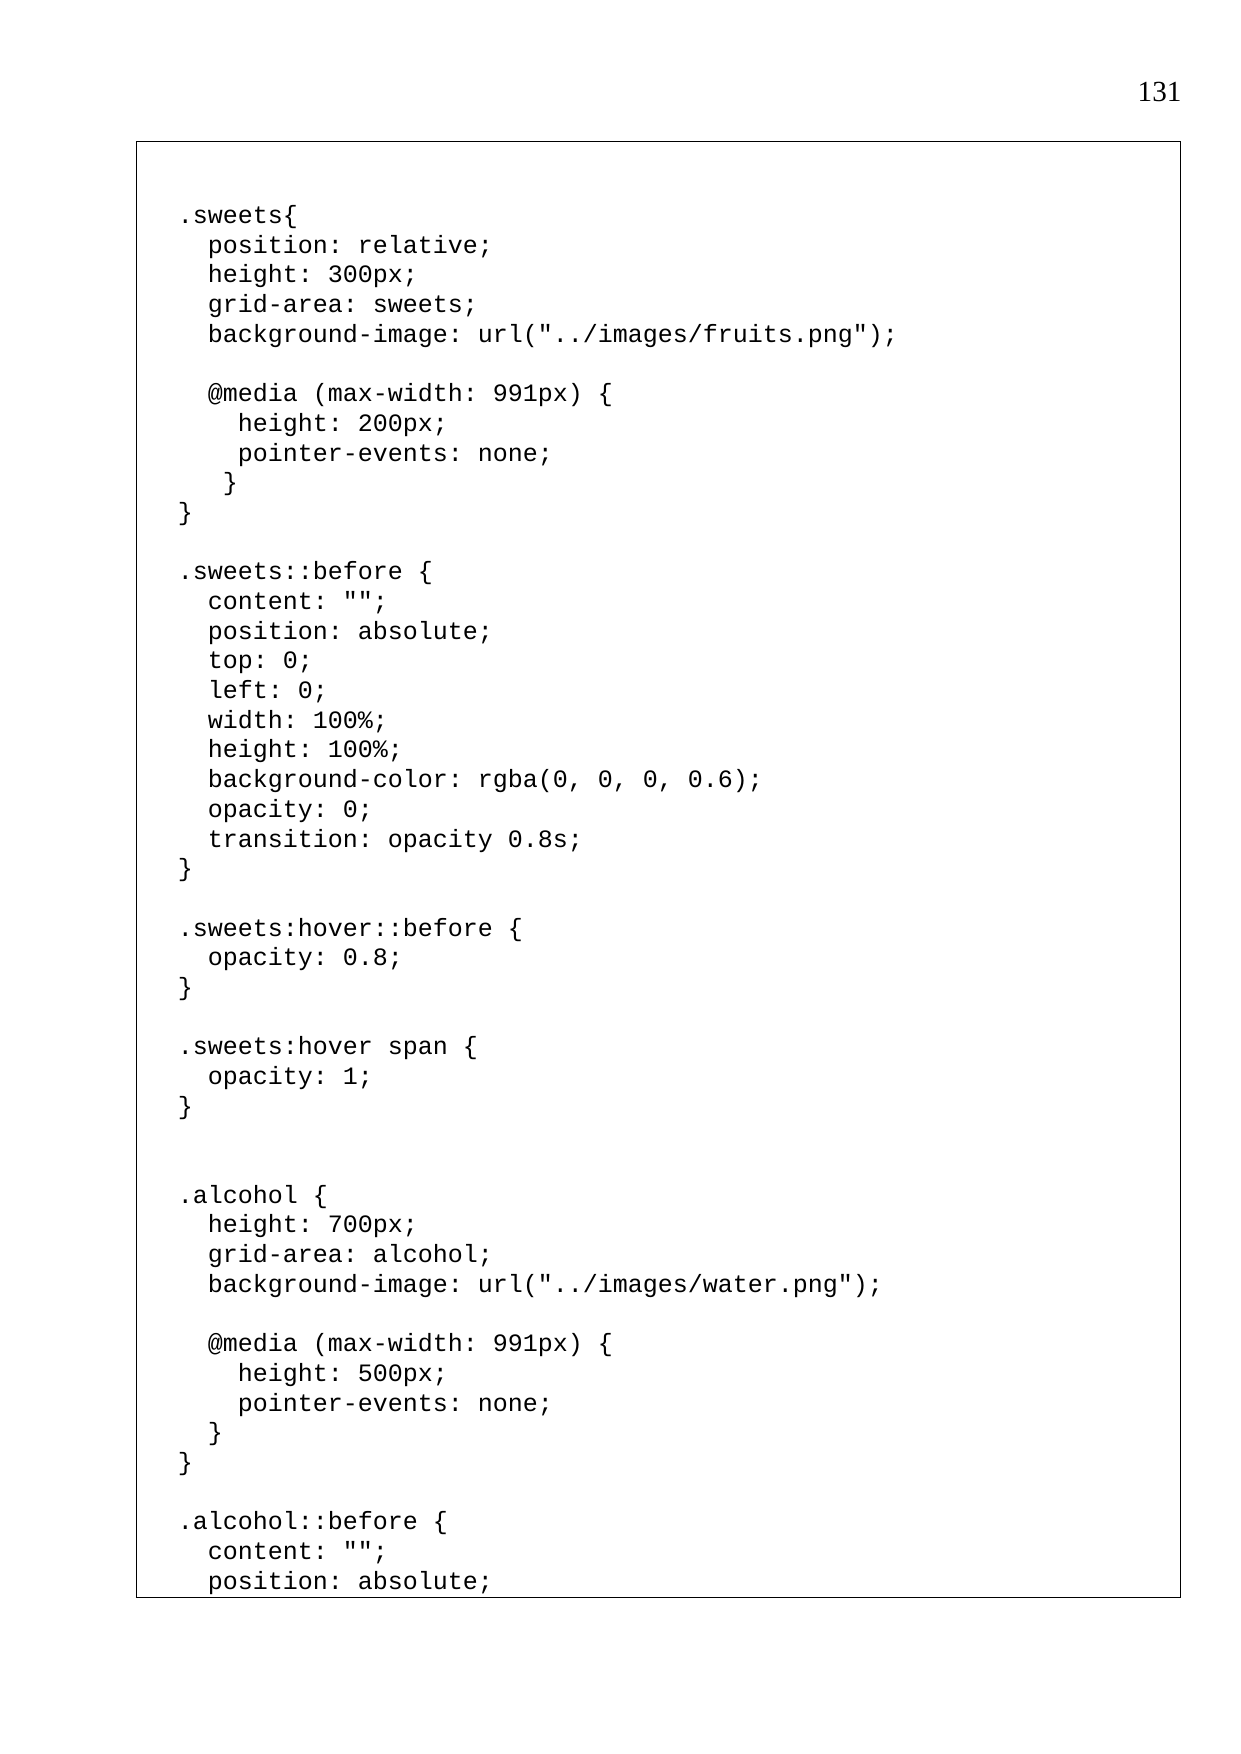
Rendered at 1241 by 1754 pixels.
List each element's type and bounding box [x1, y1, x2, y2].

table_header [137, 142, 1180, 1597]
